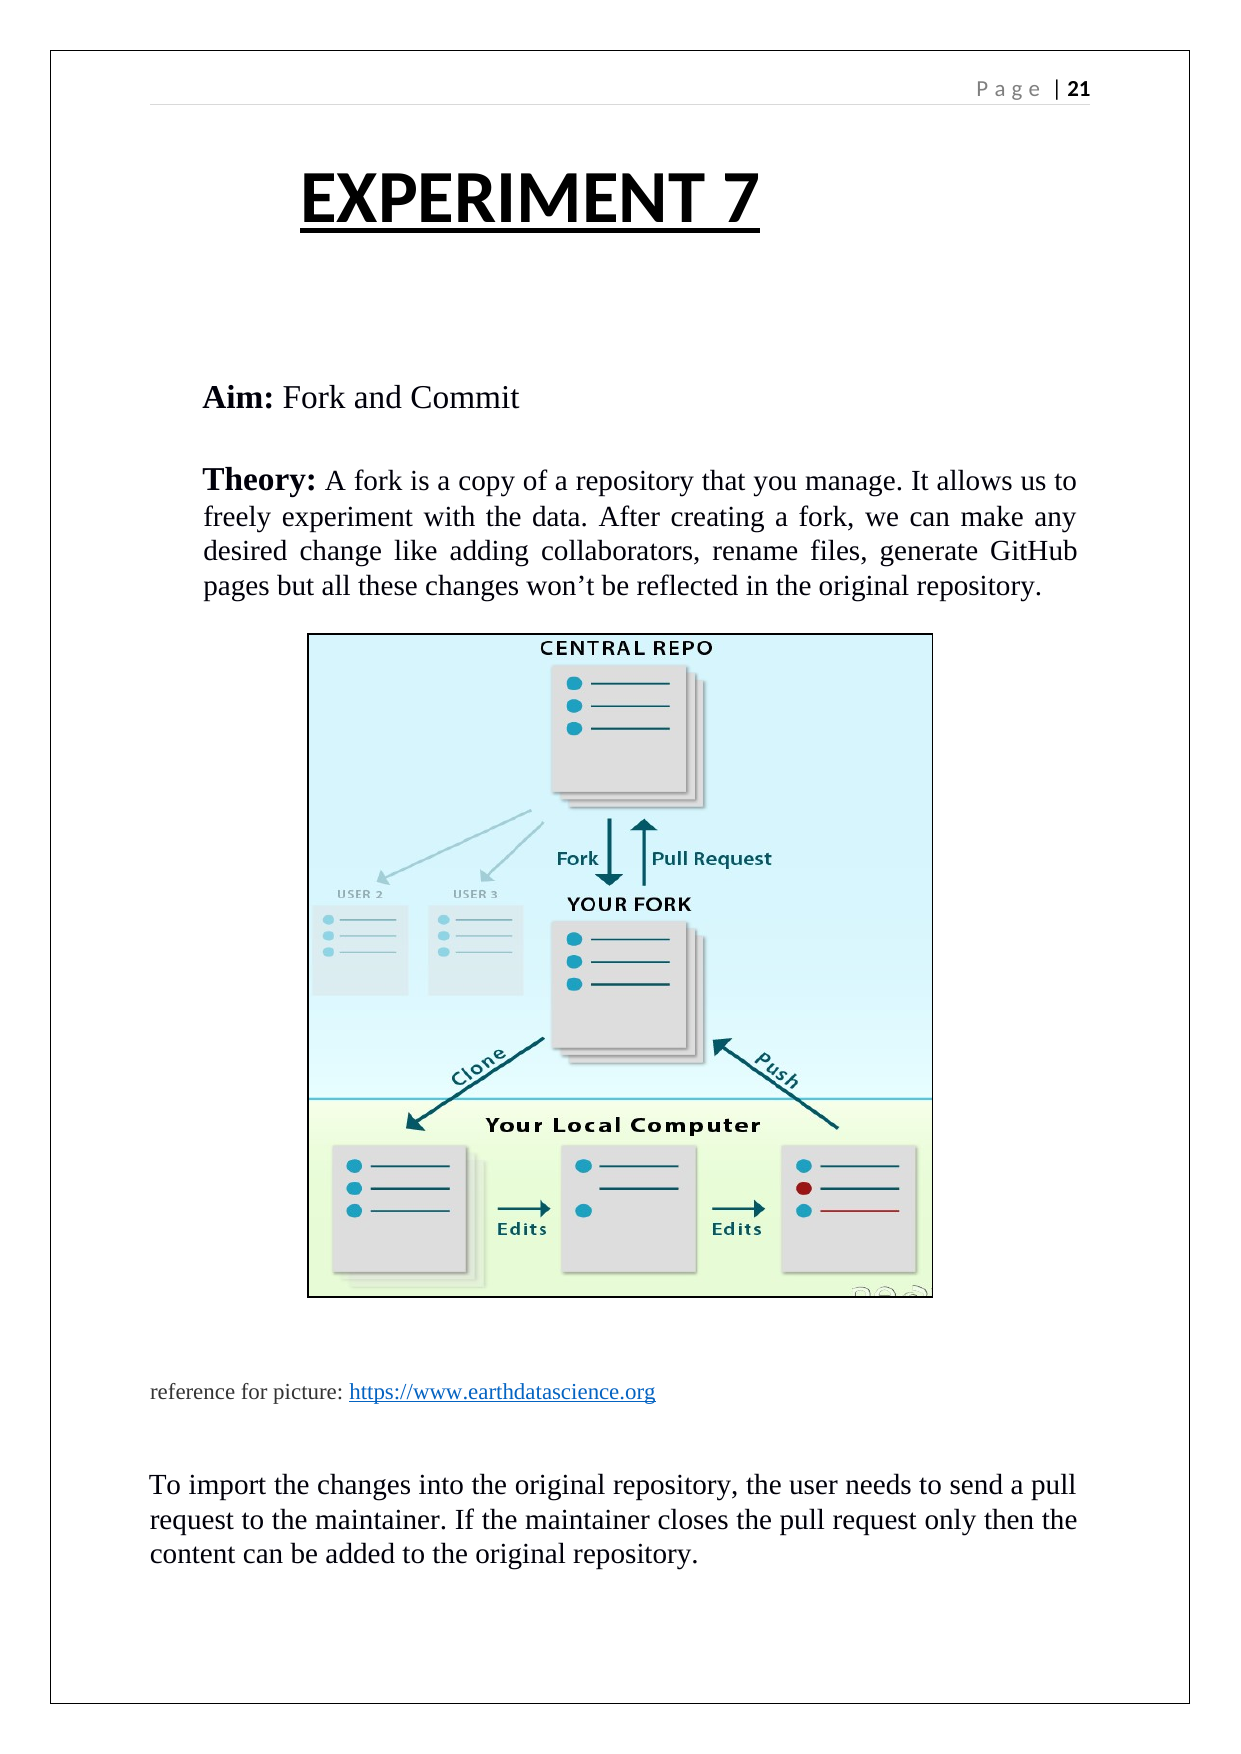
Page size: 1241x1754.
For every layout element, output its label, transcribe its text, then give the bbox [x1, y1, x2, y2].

text reference for picture: https://www.earthdatascience.org [150, 1378, 1087, 1404]
text Theory: A fork is a copy of a repository that you manage. It allows us to freely experiment with the data. After creating a fork, we can make any desired change like adding collaborators, rename files, generate GitHub pages but all these changes won’t be reflected in the original repository. [202, 459, 1078, 601]
text EXPERIMENT 7 [225, 150, 1090, 242]
text To import the changes into the original repository, the user needs to send a pull request to the maintainer. If the maintainer closes the pull request only then the content can be added to the original repository. [148, 1467, 1078, 1570]
subtitle Aim: Fork and Commit [202, 378, 948, 416]
picture [309, 635, 932, 1296]
